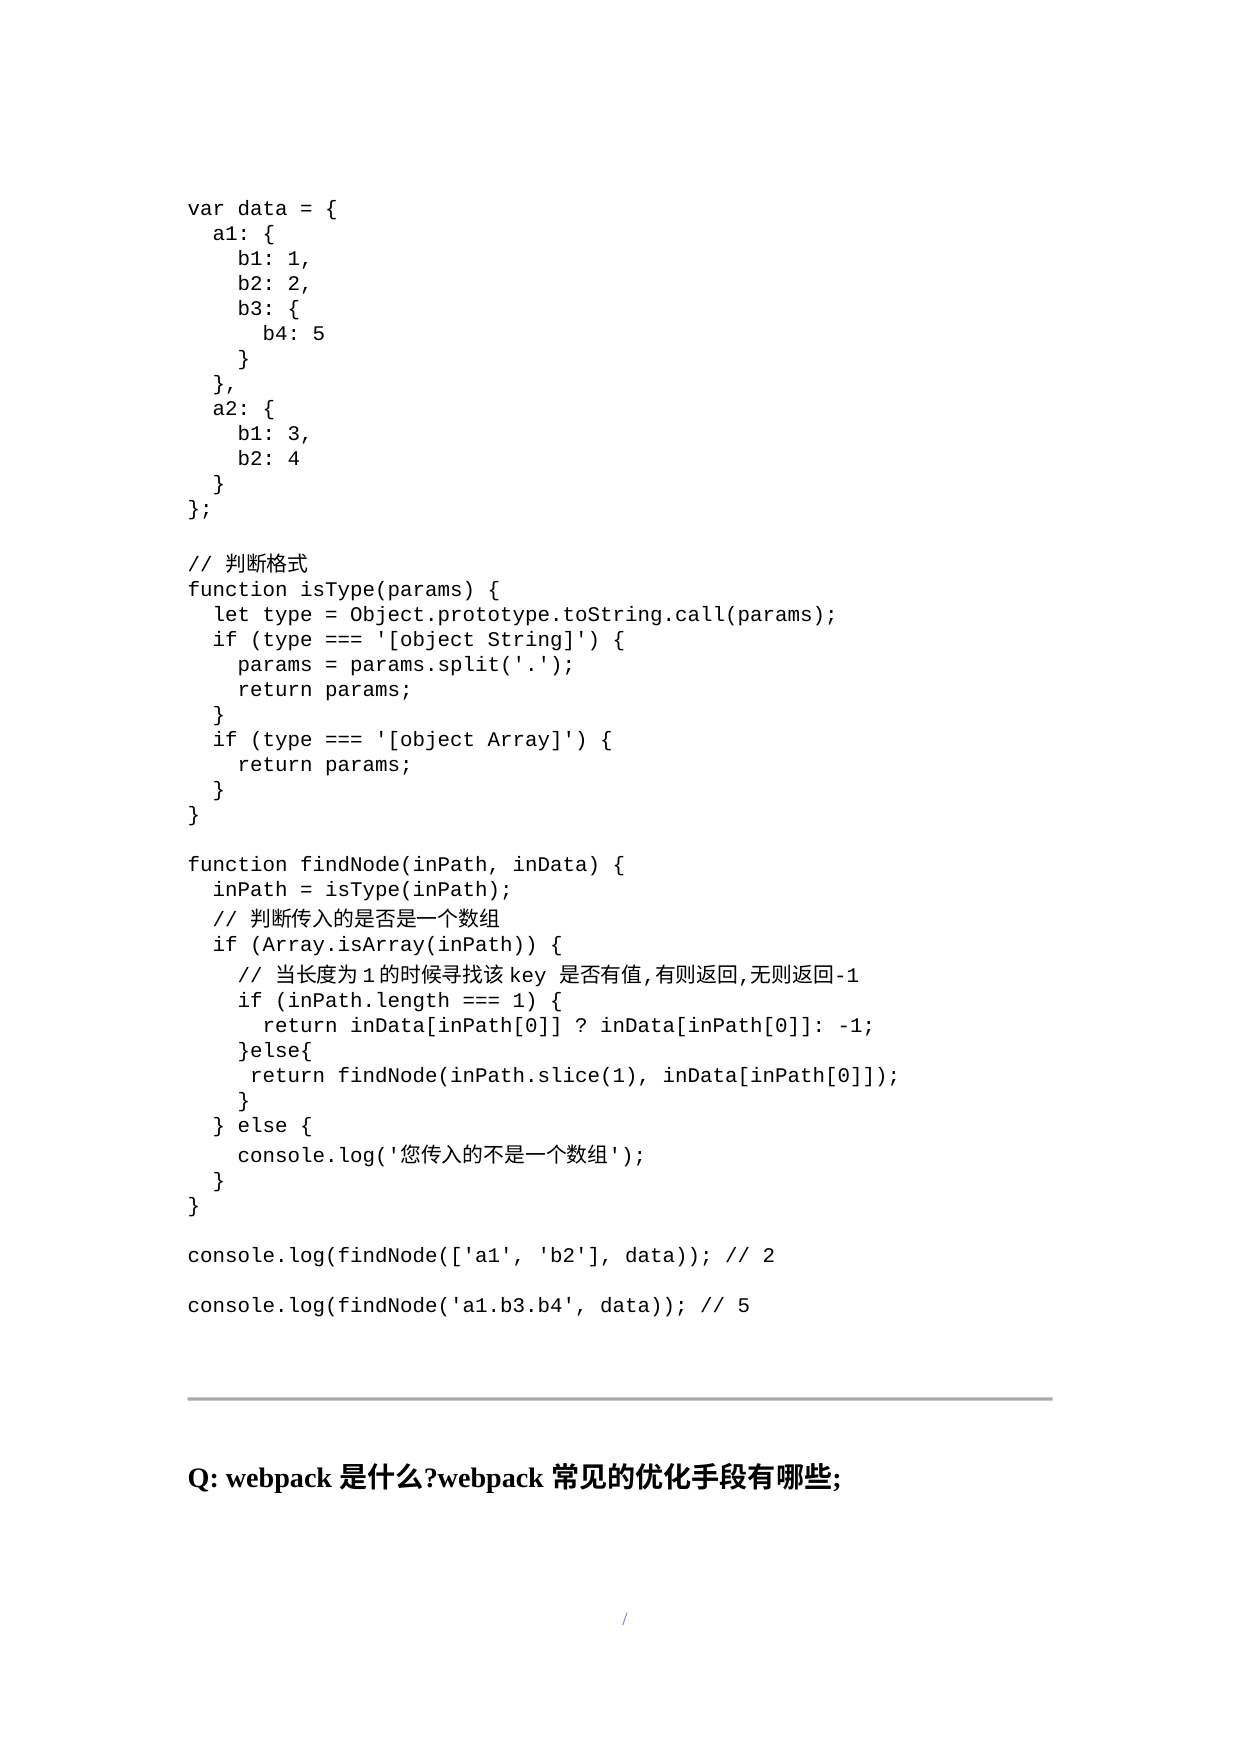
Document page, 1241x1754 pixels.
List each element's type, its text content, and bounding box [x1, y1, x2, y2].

text b3: { [187, 297, 1053, 322]
text } [187, 347, 1053, 372]
text Q: webpack 是什么?webpack 常见的优化手段有哪些; [187, 1455, 1053, 1496]
text b1: 3, [187, 422, 1053, 447]
text var data = { [187, 197, 1053, 222]
text console.log(findNode('a1.b3.b4', data)); // 5 [187, 1294, 1053, 1319]
text if (inPath.length === 1) { [187, 988, 1053, 1013]
text }, [187, 372, 1053, 397]
text } [187, 802, 1053, 827]
text } [187, 1194, 1053, 1219]
text console.log('您传入的不是一个数组'); [187, 1138, 1053, 1169]
text if (type === '[object Array]') { [187, 727, 1053, 752]
text } [187, 777, 1053, 802]
text a1: { [187, 222, 1053, 247]
text // 当长度为1的时候寻找该 key 是否有值,有则返回,无则返回-1 [187, 958, 1053, 988]
text console.log(findNode(['a1', 'b2'], data)); // 2 [187, 1244, 1053, 1269]
text return inData[inPath[0]] ? inData[inPath[0]]: -1; [187, 1013, 1053, 1038]
text function isType(params) { [187, 577, 1053, 602]
text } [187, 1169, 1053, 1194]
text } [187, 702, 1053, 727]
text params = params.split('.'); [187, 652, 1053, 677]
text if (type === '[object String]') { [187, 627, 1053, 652]
text } [187, 472, 1053, 497]
text b2: 2, [187, 272, 1053, 297]
text b4: 5 [187, 322, 1053, 347]
text }else{ [187, 1038, 1053, 1063]
text if (Array.isArray(inPath)) { [187, 933, 1053, 958]
text a2: { [187, 397, 1053, 422]
text inPath = isType(inPath); [187, 877, 1053, 902]
text } else { [187, 1113, 1053, 1138]
text return findNode(inPath.slice(1), inData[inPath[0]]); [187, 1063, 1053, 1088]
text return params; [187, 752, 1053, 777]
text function findNode(inPath, inData) { [187, 852, 1053, 877]
text // 判断格式 [187, 547, 1053, 577]
text b2: 4 [187, 447, 1053, 472]
text }; [187, 497, 1053, 522]
text // 判断传入的是否是一个数组 [187, 902, 1053, 933]
text return params; [187, 677, 1053, 702]
text } [187, 1088, 1053, 1113]
text let type = Object.prototype.toString.call(params); [187, 602, 1053, 627]
text b1: 1, [187, 247, 1053, 272]
